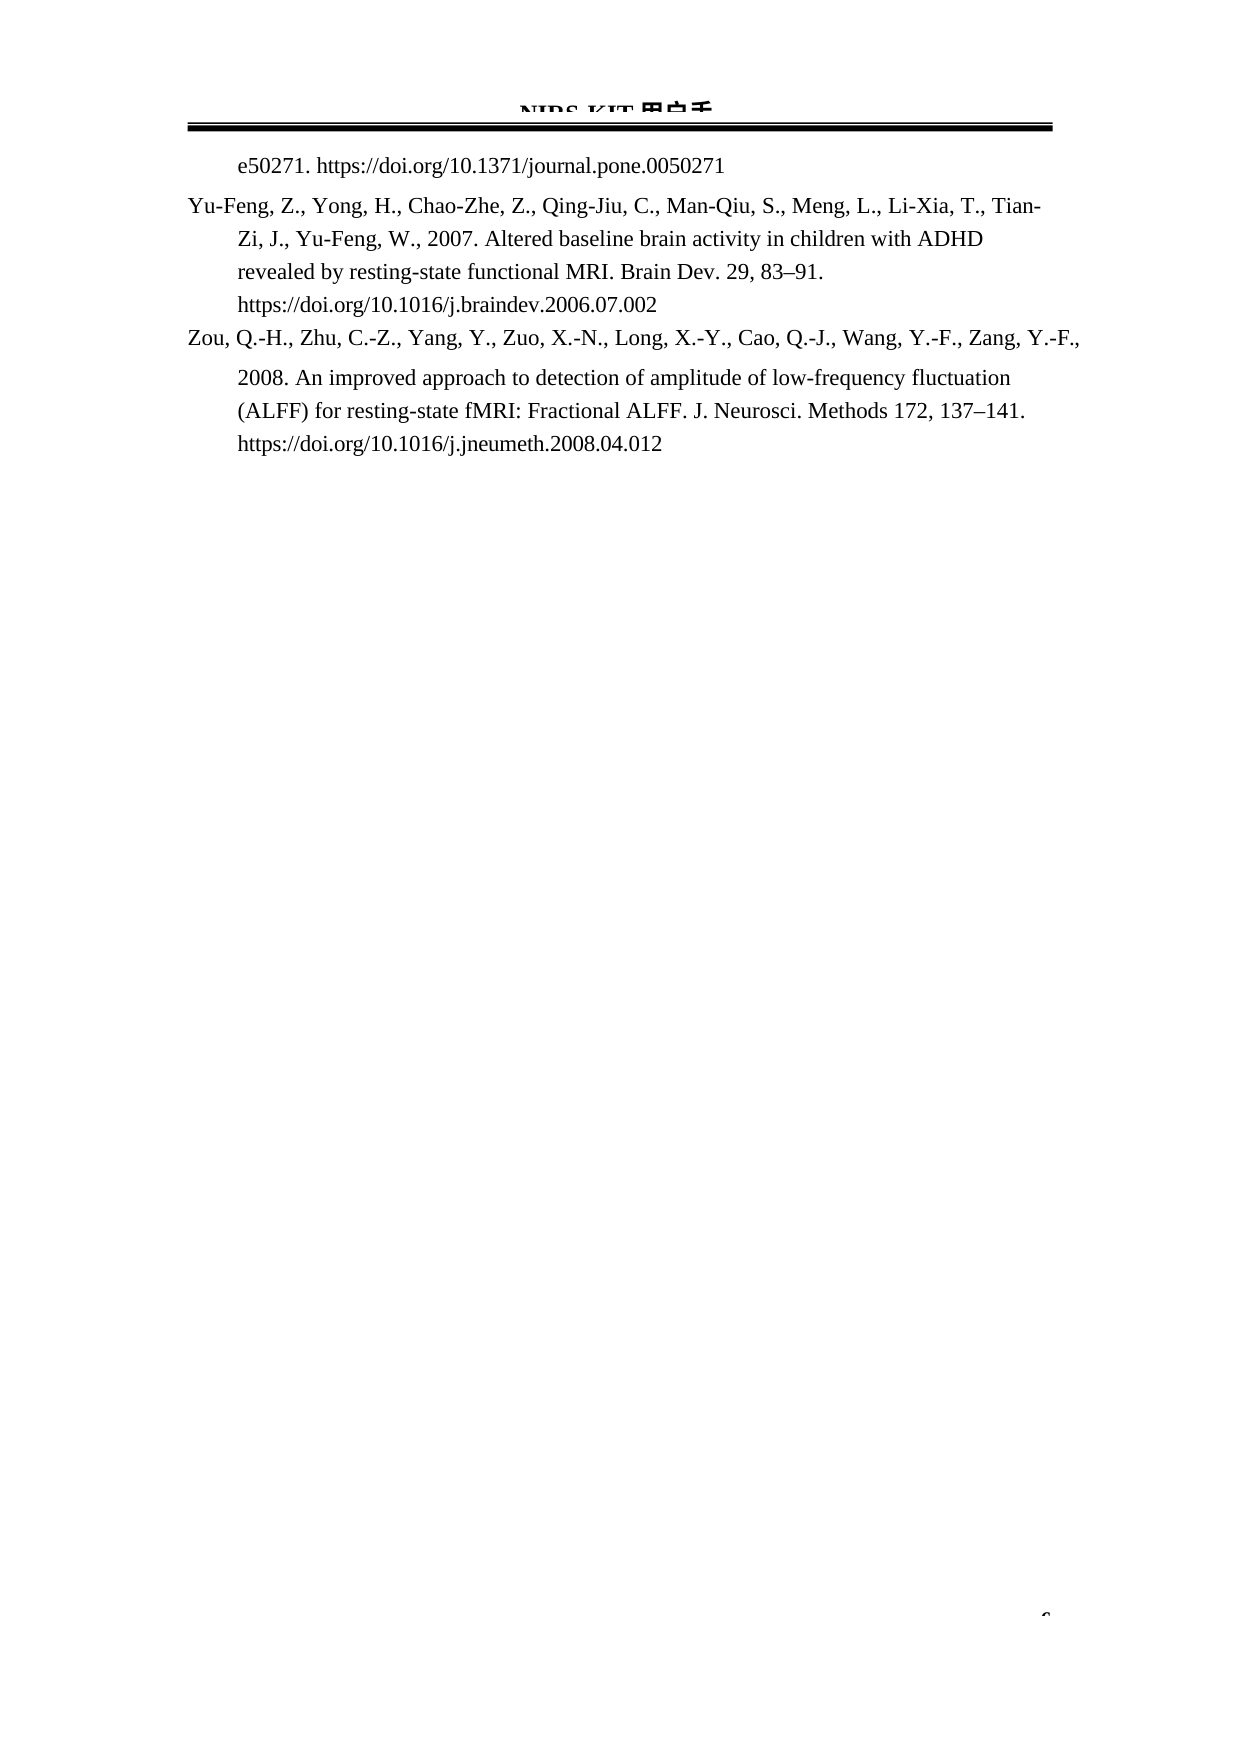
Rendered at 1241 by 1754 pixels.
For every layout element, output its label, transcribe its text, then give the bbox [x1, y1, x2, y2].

text Zou, Q.-H., Zhu, C.-Z., Yang, Y., Zuo, X.-N., Long, X.-Y., Cao, Q.-J., Wang, Y.-F., Zang, Y.-F., [187, 324, 1138, 351]
text e50271. https://doi.org/10.1371/journal.pone.0050271 [237, 152, 1138, 178]
text 2008. An improved approach to detection of amplitude of low-frequency fluctuation (ALFF) for resting-state fMRI: Fractional ALFF. J. Neurosci. Methods 172, 137–141. https://doi.org/10.1016/j.jneumeth.2008.04.012 [237, 364, 1053, 457]
text Yu-Feng, Z., Yong, H., Chao-Zhe, Z., Qing-Jiu, C., Man-Qiu, S., Meng, L., Li-Xia, T., Tian-Zi, J., Yu-Feng, W., 2007. Altered baseline brain activity in children with ADHD revealed by resting-state functional MRI. Brain Dev. 29, 83–91. https://doi.org/10.1016/j.braindev.2006.07.002 [187, 192, 1052, 317]
